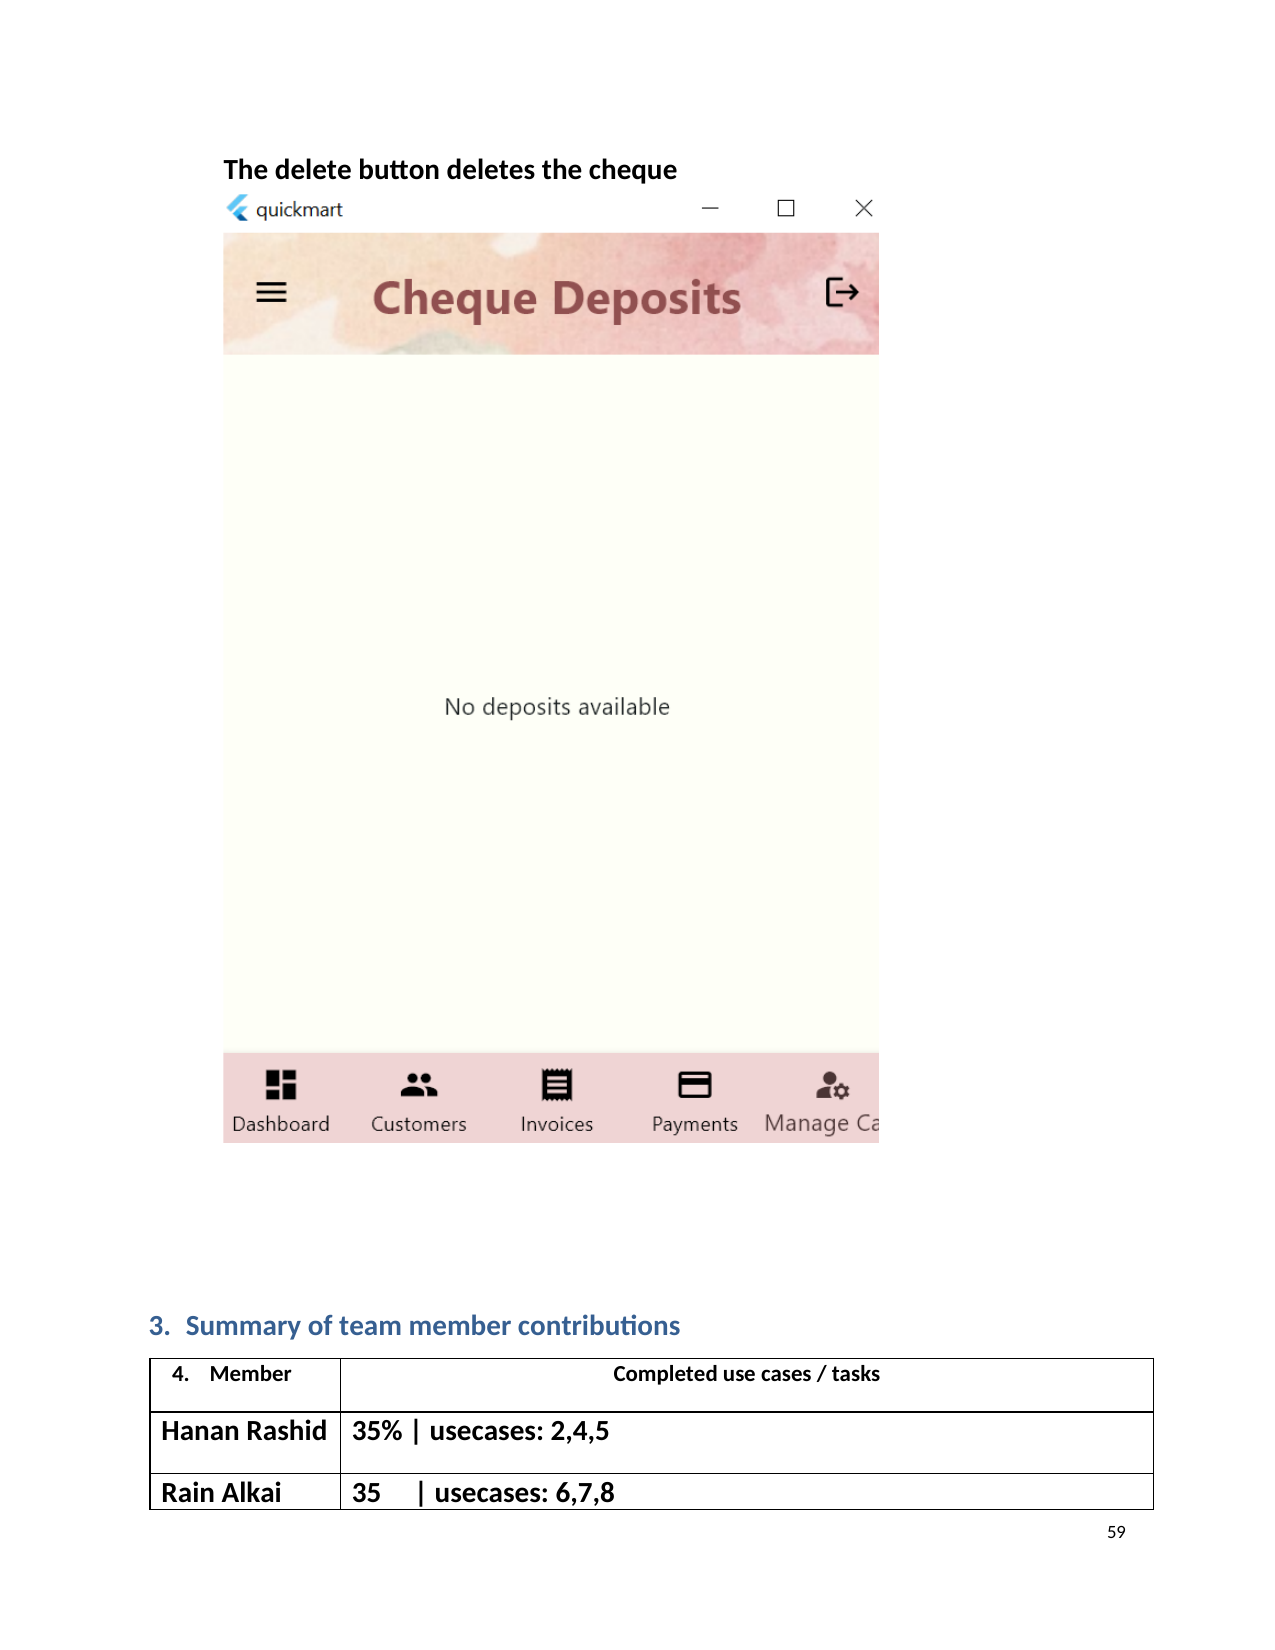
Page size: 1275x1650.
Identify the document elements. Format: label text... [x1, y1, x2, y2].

table_header Completed use cases / tasks [341, 1359, 1153, 1411]
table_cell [341, 1474, 1153, 1509]
subtitle Summary of team member contributions [148, 1307, 1154, 1342]
table_header Member [151, 1359, 340, 1411]
table_cell 35% | usecases: 2,4,5 [341, 1413, 1153, 1473]
picture [223, 190, 879, 1143]
table_cell Hanan Rashid [151, 1413, 340, 1473]
table_cell Rain Alkai [151, 1474, 340, 1509]
